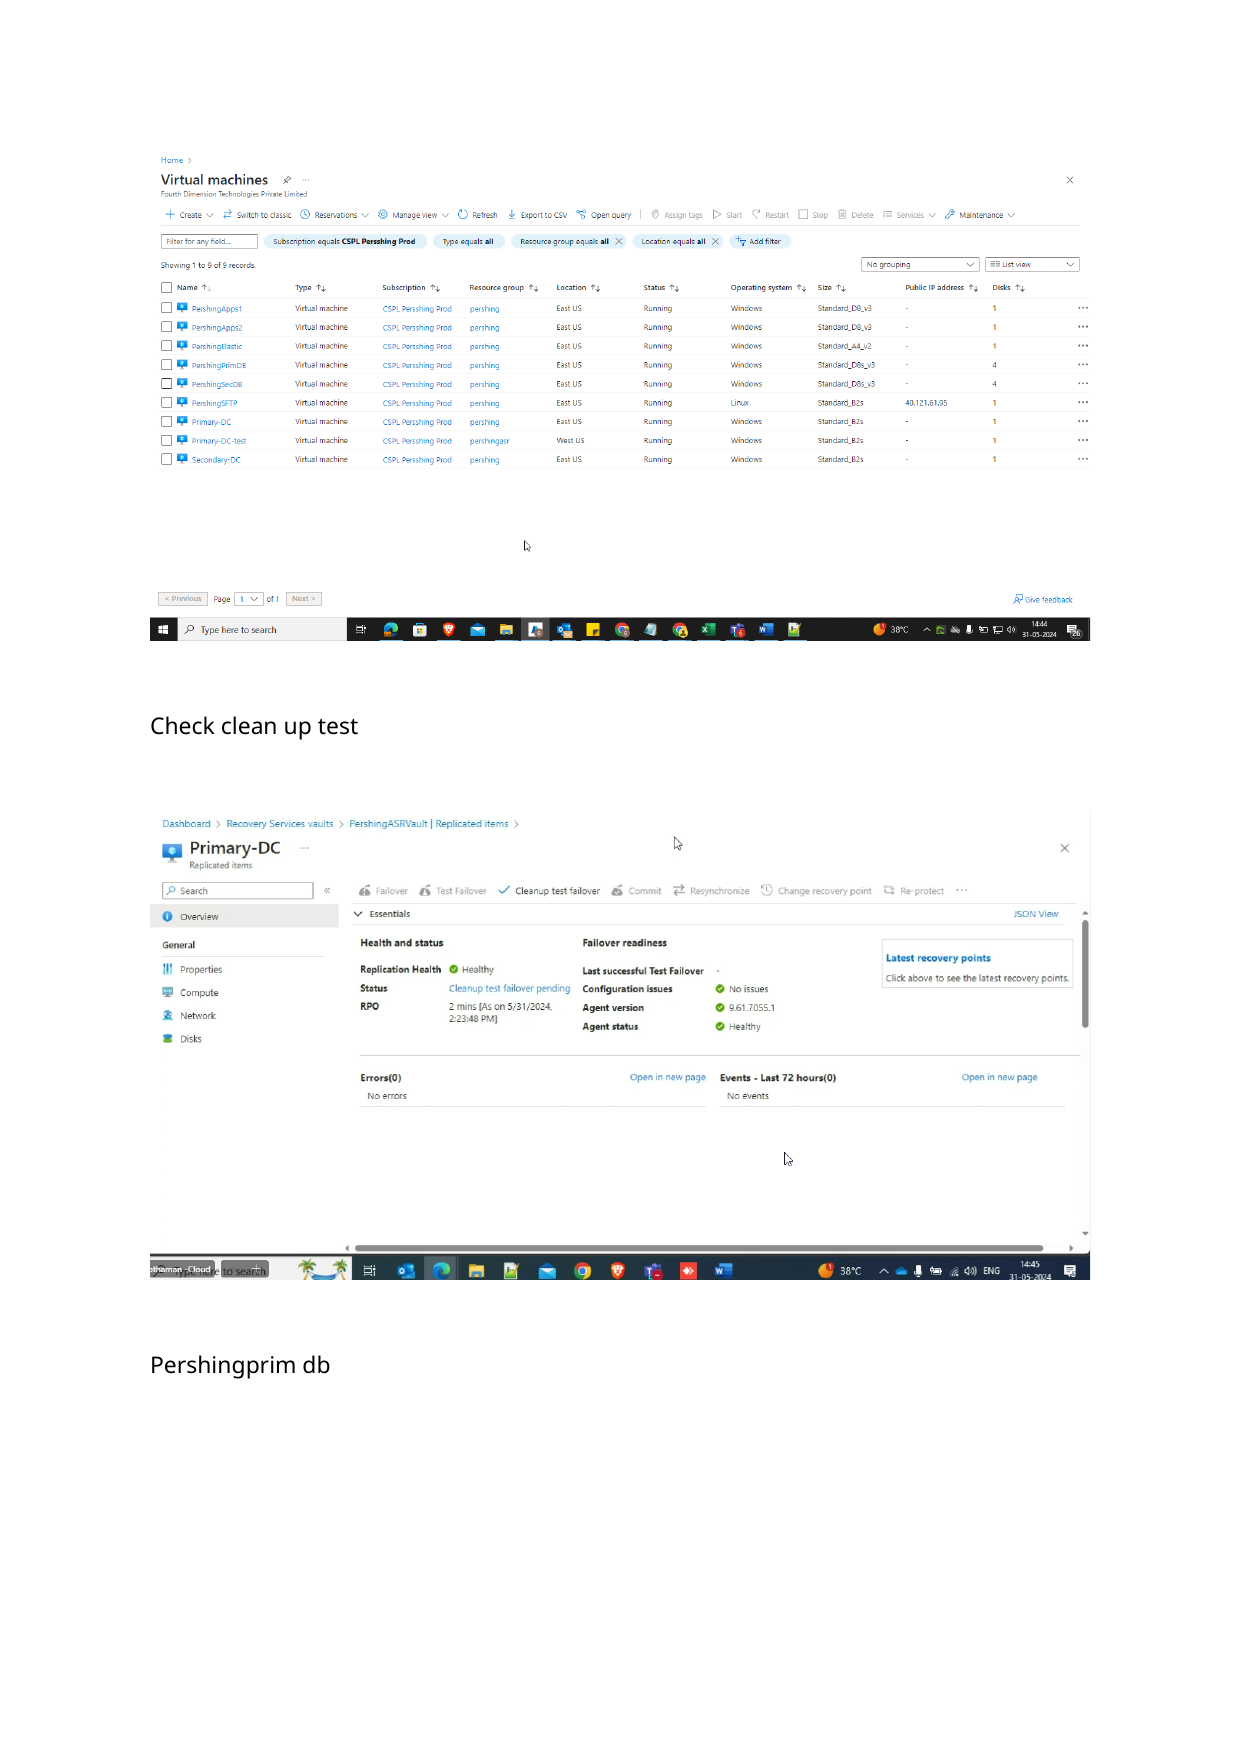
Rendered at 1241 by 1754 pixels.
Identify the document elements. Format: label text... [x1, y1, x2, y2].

text Pershingprim db [150, 1349, 1090, 1381]
text Check clean up test [150, 710, 1090, 741]
picture [150, 150, 1091, 641]
picture [150, 811, 1091, 1280]
